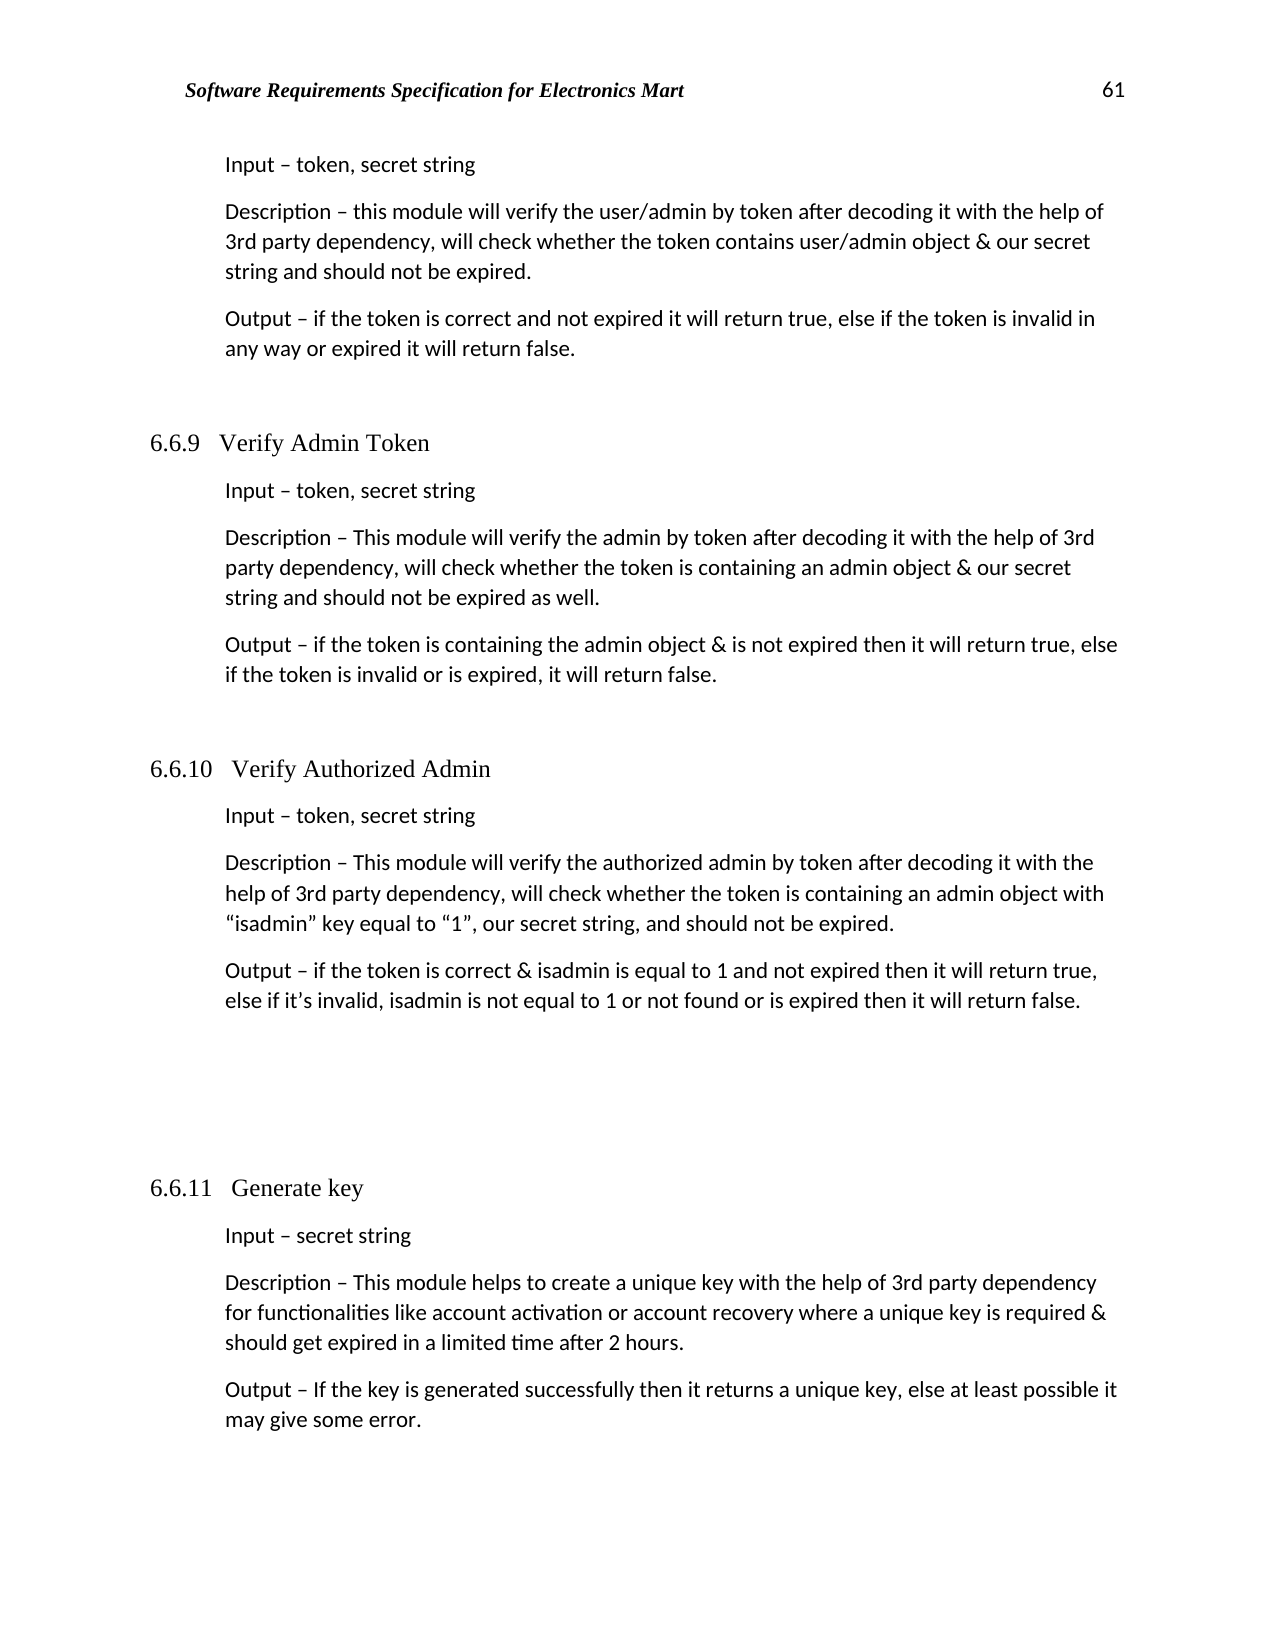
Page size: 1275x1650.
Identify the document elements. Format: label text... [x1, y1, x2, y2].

text 6.6.9 Verify Admin Token [150, 428, 1125, 457]
text Output – if the token is correct and not expired it will return true, else if the token is invalid in any way or expired it will return false. [225, 304, 1125, 362]
text Input – secret string [225, 1221, 1125, 1249]
text Input – token, secret string [225, 476, 1125, 504]
text Description – This module helps to create a unique key with the help of 3rd party dependency for functionalities like account activation or account recovery where a unique key is required & should get expired in a limited time after 2 hours. [225, 1268, 1125, 1357]
text 6.6.10 Verify Authorized Admin [150, 754, 1125, 783]
text Description – This module will verify the authorized admin by token after decoding it with the help of 3rd party dependency, will check whether the token is containing an admin object with “isadmin” key equal to “1”, our secret string, and should not be expired. [225, 848, 1125, 937]
text 6.6.11 Generate key [150, 1173, 1125, 1202]
text Input – token, secret string [225, 802, 1125, 830]
text Output – if the token is correct & isadmin is equal to 1 and not expired then it will return true, else if it’s invalid, isadmin is not equal to 1 or not found or is expired then it will return false. [225, 956, 1125, 1014]
text Output – if the token is containing the admin object & is not expired then it will return true, else if the token is invalid or is expired, it will return false. [225, 630, 1125, 688]
text Output – If the key is generated successfully then it returns a unique key, else at least possible it may give some error. [225, 1375, 1125, 1434]
text Description – this module will verify the user/admin by token after decoding it with the help of 3rd party dependency, will check whether the token contains user/admin object & our secret string and should not be expired. [225, 197, 1125, 285]
text Input – token, secret string [225, 150, 1125, 178]
text Description – This module will verify the admin by token after decoding it with the help of 3rd party dependency, will check whether the token is containing an admin object & our secret string and should not be expired as well. [225, 523, 1125, 611]
